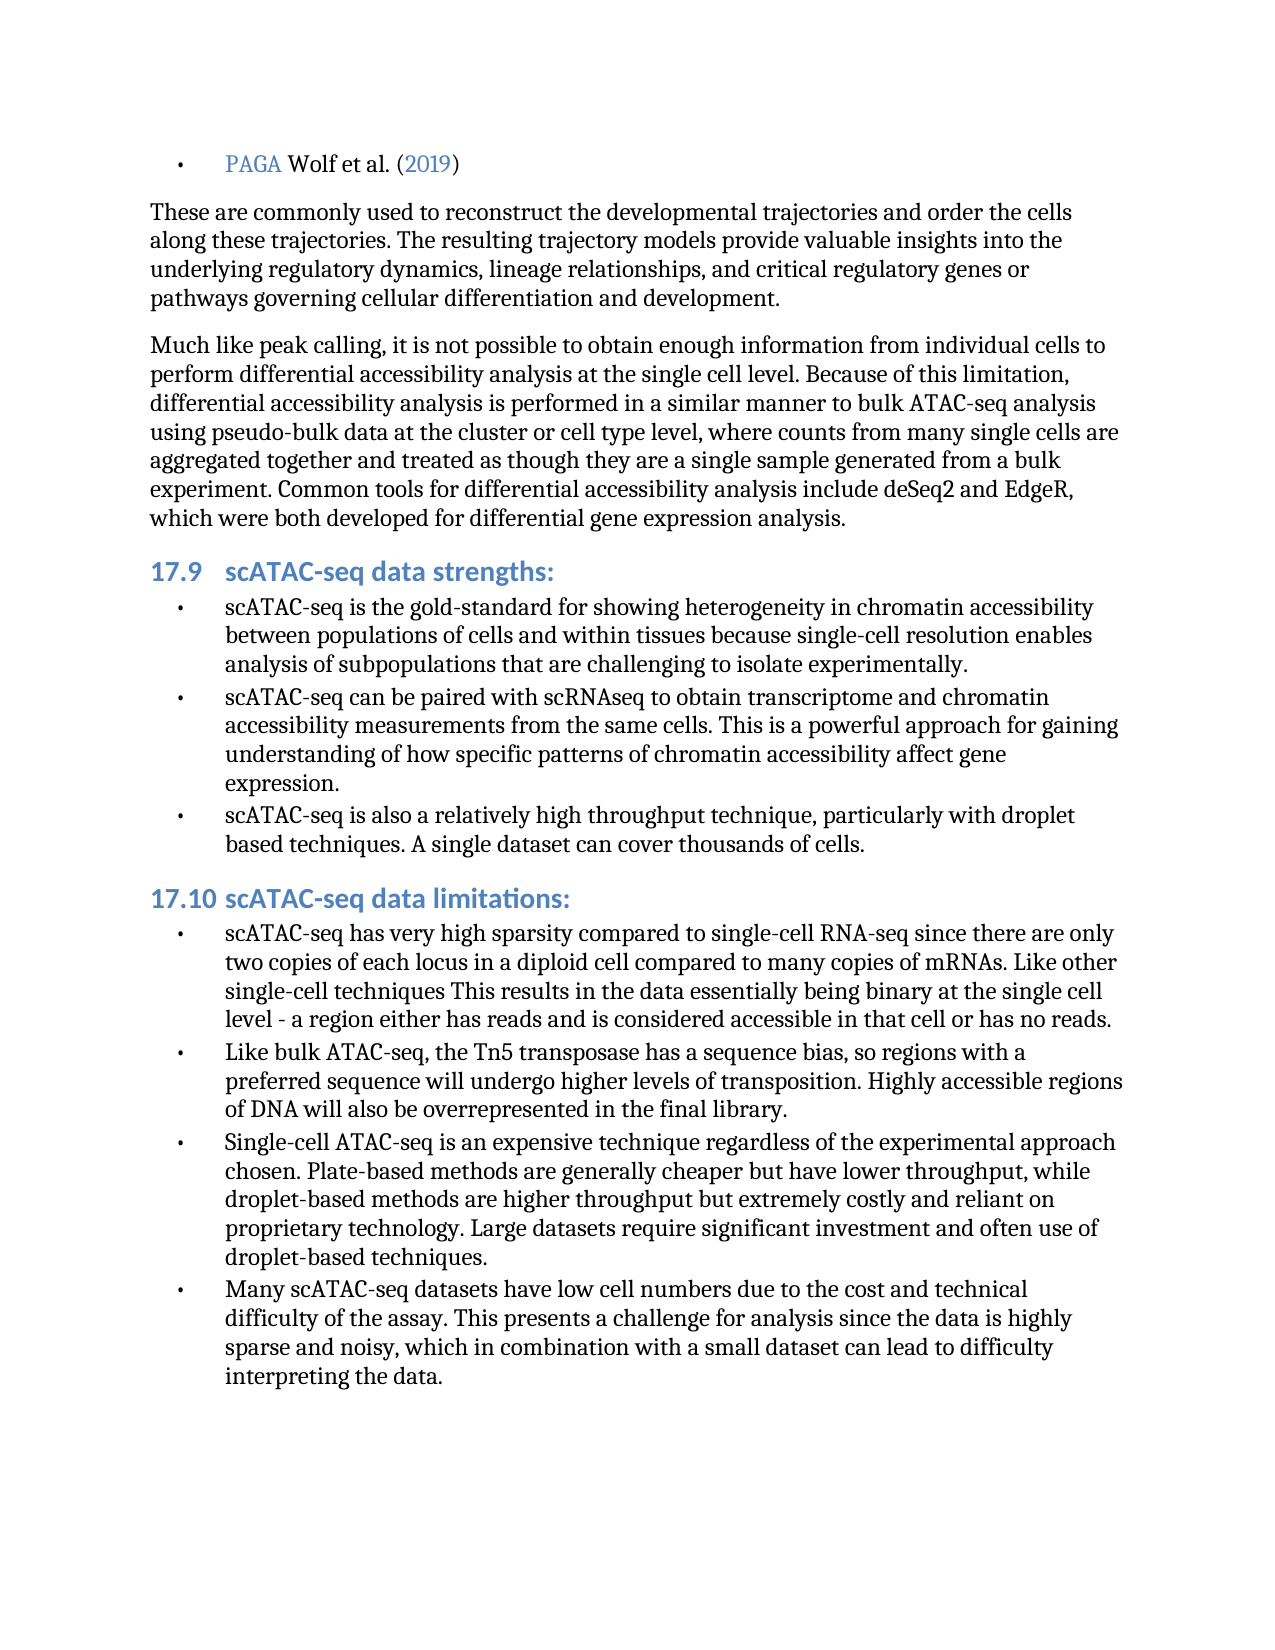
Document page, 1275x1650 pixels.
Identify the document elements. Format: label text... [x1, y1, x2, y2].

list scATAC-seq is the gold-standard for showing heterogeneity in chromatin accessibility between populations of cells and within tissues because single-cell resolution enables analysis of subpopulations that are challenging to isolate experimentally. [175, 593, 1125, 679]
text These are commonly used to reconstruct the developmental trajectories and order the cells along these trajectories. The resulting trajectory models provide valuable insights into the underlying regulatory dynamics, lineage relationships, and critical regulatory genes or pathways governing cellular differentiation and development. [150, 197, 1125, 312]
list scATAC-seq has very high sparsity compared to single-cell RNA-seq since there are only two copies of each locus in a diploid cell compared to many copies of mRNAs. Like other single-cell techniques This results in the data essentially being binary at the single cell level - a region either has reads and is considered accessible in that cell or has no reads. [175, 919, 1125, 1034]
list scATAC-seq can be paired with scRNAseq to obtain transcriptome and chromatin accessibility measurements from the same cells. This is a powerful approach for gaining understanding of how specific patterns of chromatin accessibility affect gene expression. [175, 683, 1125, 798]
list Many scATAC-seq datasets have low cell numbers due to the cost and technical difficulty of the assay. This presents a challenge for analysis since the data is highly sparse and noisy, which in combination with a small dataset can lead to difficulty interpreting the data. [175, 1275, 1125, 1390]
subtitle 17.9 scATAC-seq data strengths: [150, 553, 1125, 589]
subtitle 17.10 scATAC-seq data limitations: [150, 880, 1125, 915]
text Much like peak calling, it is not possible to obtain enough information from individual cells to perform differential accessibility analysis at the single cell level. Because of this limitation, differential accessibility analysis is performed in a similar manner to bulk ATAC-seq analysis using pseudo-bulk data at the cluster or cell type level, where counts from many single cells are aggregated together and treated as though they are a single sample generated from a bulk experiment. Common tools for differential accessibility analysis include deSeq2 and EdgeR, which were both developed for differential gene expression analysis. [150, 331, 1125, 532]
list scATAC-seq is also a relatively high throughput technique, particularly with droplet based techniques. A single dataset can cover thousands of cells. [175, 801, 1125, 859]
list Single-cell ATAC-seq is an expensive technique regardless of the experimental approach chosen. Plate-based methods are generally cheaper but have lower throughput, while droplet-based methods are higher throughput but extremely costly and reliant on proprietary technology. Large datasets require significant investment and often use of droplet-based techniques. [175, 1128, 1125, 1272]
list PAGA Wolf et al. (2019) [175, 150, 1125, 179]
list Like bulk ATAC-seq, the Tn5 transposase has a sequence bias, so regions with a preferred sequence will undergo higher levels of transposition. Highly accessible regions of DNA will also be overrepresented in the final library. [175, 1038, 1125, 1124]
